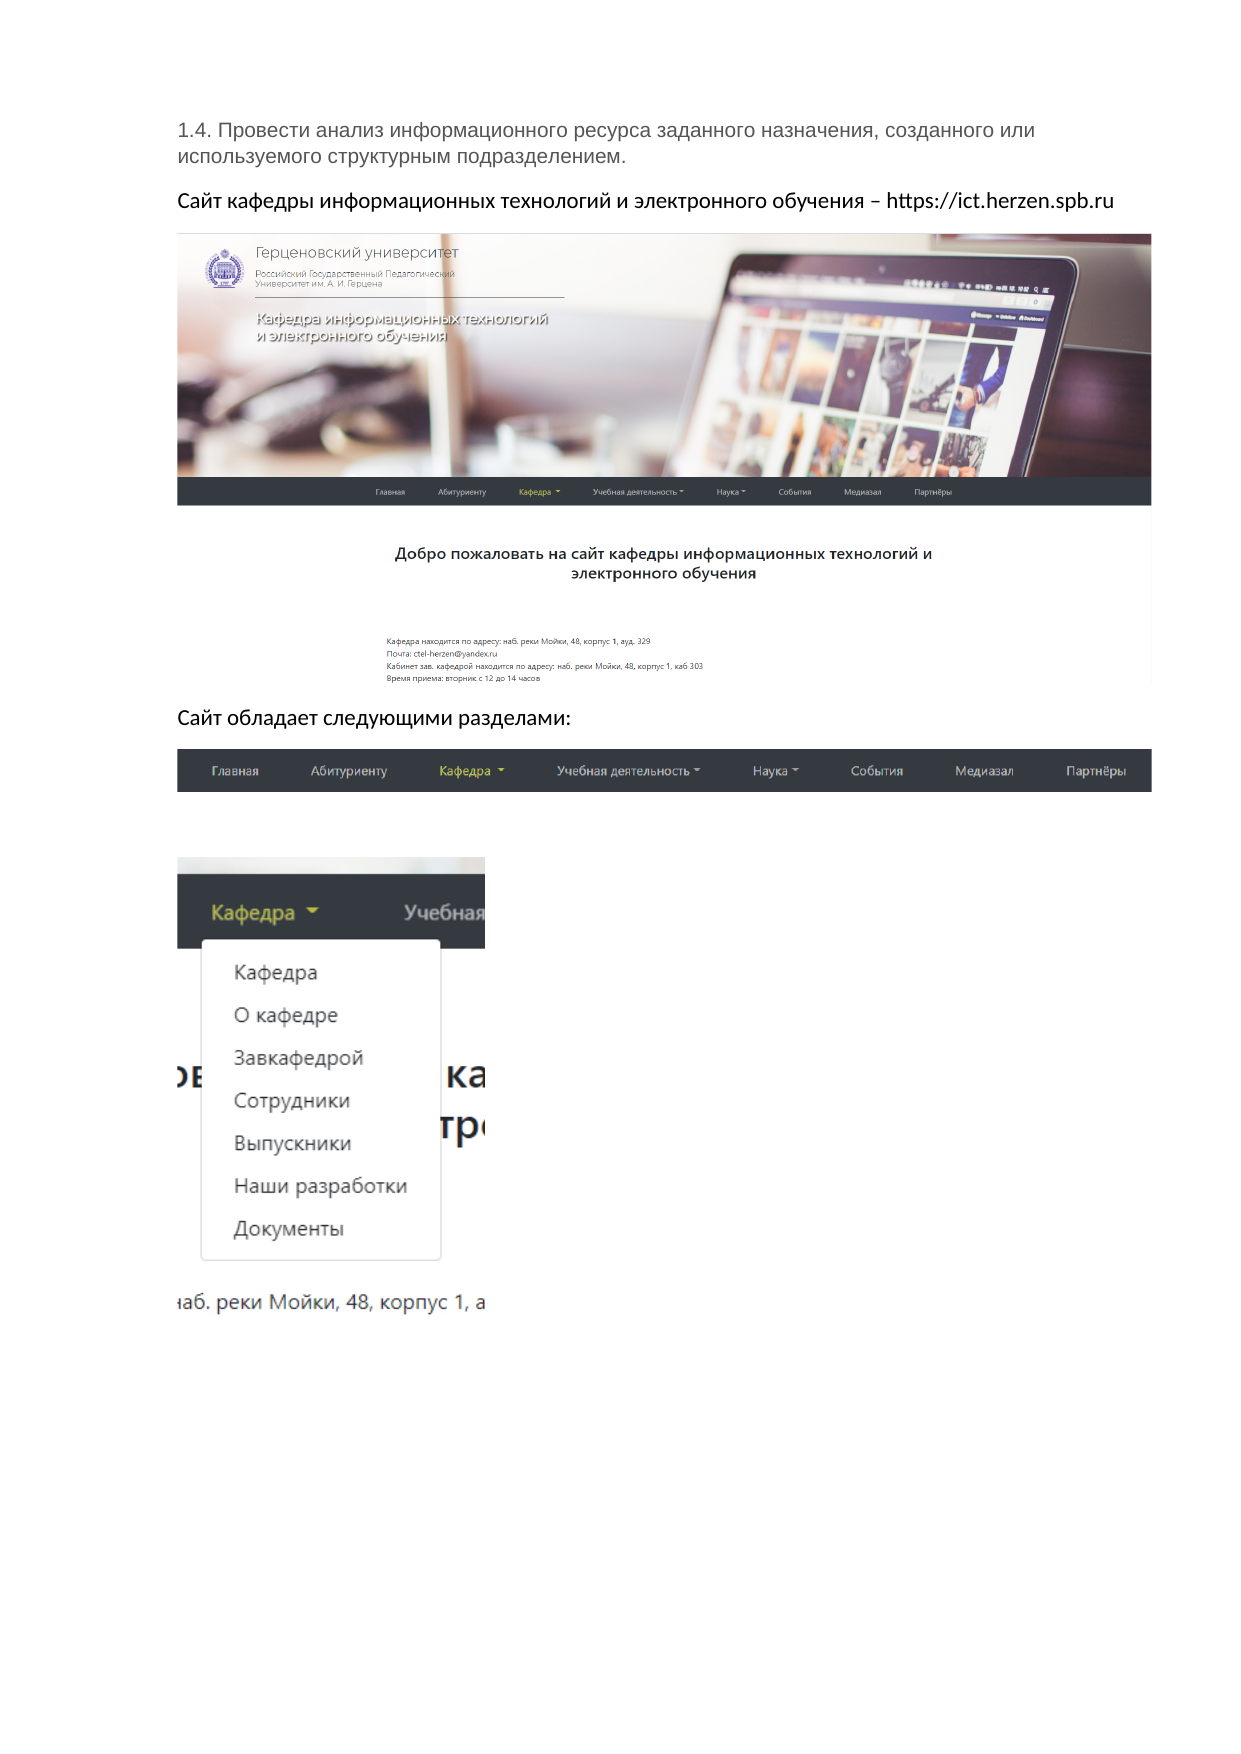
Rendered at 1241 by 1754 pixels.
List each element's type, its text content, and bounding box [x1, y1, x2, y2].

picture [177, 749, 1152, 792]
picture [177, 233, 1152, 684]
picture [177, 857, 485, 1342]
text Сайт кафедры информационных технологий и электронного обучения – https://ict.herzen.spb.ru [177, 186, 1152, 214]
text Сайт обладает следующими разделами: [177, 703, 1152, 731]
text 1.4. Провести анализ информационного ресурса заданного назначения, созданного или используемого структурным подразделением. [177, 118, 1152, 168]
